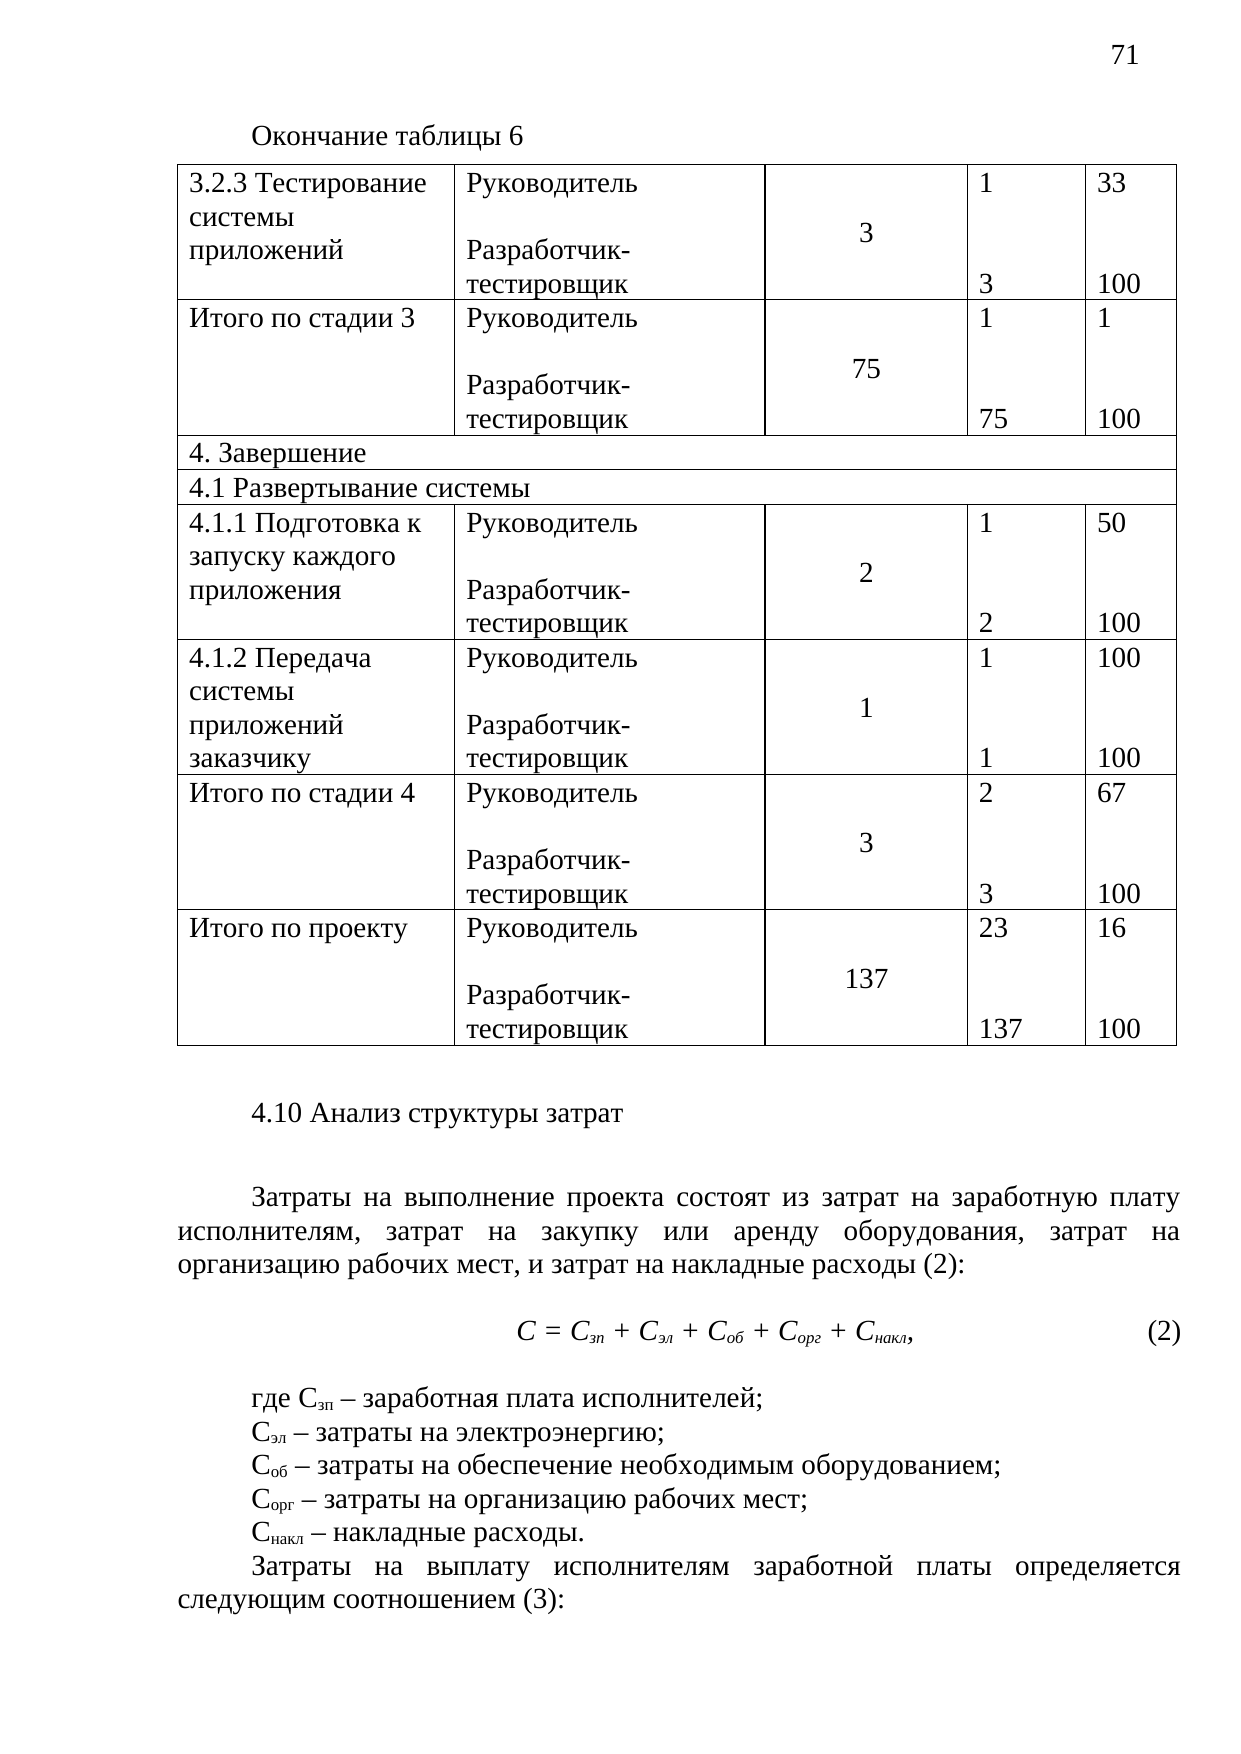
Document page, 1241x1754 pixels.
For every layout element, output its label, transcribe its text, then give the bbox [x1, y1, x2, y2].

text 4.10 Анализ структуры затрат [177, 1096, 1181, 1129]
text С = Сзп + Сэл + Соб + Сорг + Снакл, (2) [177, 1313, 1181, 1347]
table_cell Руководитель Разработчик-тестировщик [455, 640, 764, 774]
table_cell Руководитель Разработчик-тестировщик [455, 775, 764, 909]
table_cell 1 2 [968, 505, 1085, 639]
table_cell 67 100 [1086, 775, 1176, 909]
table_cell Итого по проекту [178, 910, 454, 1044]
text Соб – затраты на обеспечение необходимым оборудованием; [177, 1447, 1181, 1481]
table_cell Руководитель Разработчик-тестировщик [455, 910, 764, 1044]
table_cell 4.1.1 Подготовка к запуску каждого приложения [178, 505, 454, 639]
table_cell 1 [766, 640, 967, 774]
table_header 33 100 [1086, 165, 1176, 299]
table_cell 1 100 [1086, 300, 1176, 434]
table_cell 137 [766, 910, 967, 1044]
table_cell Руководитель Разработчик-тестировщик [455, 300, 764, 434]
table_header 3 [766, 165, 967, 299]
table_cell 4. Завершение [178, 436, 1176, 469]
table_cell 2 [766, 505, 967, 639]
text Снакл – накладные расходы. [177, 1514, 1181, 1548]
text Затраты на выплату исполнителям заработной платы определяется следующим соотношением (3): [177, 1548, 1181, 1615]
table_cell Итого по стадии 4 [178, 775, 454, 909]
table_cell 1 1 [968, 640, 1085, 774]
table_header Руководитель Разработчик-тестировщик [455, 165, 764, 299]
table_cell 2 3 [968, 775, 1085, 909]
table_header 1 3 [968, 165, 1085, 299]
table_cell Итого по стадии 3 [178, 300, 454, 434]
table_cell 50 100 [1086, 505, 1176, 639]
table_cell 1 75 [968, 300, 1085, 434]
table_header 3.2.3 Тестирование системы приложений [178, 165, 454, 299]
table_cell 4.1.2 Передача системы приложений заказчику [178, 640, 454, 774]
table_cell 3 [766, 775, 967, 909]
table_cell 23 137 [968, 910, 1085, 1044]
table_cell 4.1 Развертывание системы [178, 470, 1176, 504]
table_cell 100 100 [1086, 640, 1176, 774]
text Окончание таблицы 6 [177, 118, 1181, 152]
table_cell Руководитель Разработчик-тестировщик [455, 505, 764, 639]
text Сорг – затраты на организацию рабочих мест; [177, 1481, 1181, 1514]
table_cell 75 [766, 300, 967, 434]
table_cell 16 100 [1086, 910, 1176, 1044]
text Сэл – затраты на электроэнергию; [177, 1414, 1181, 1447]
text где Сзп – заработная плата исполнителей; [177, 1380, 1181, 1414]
text Затраты на выполнение проекта состоят из затрат на заработную плату исполнителям, затрат на закупку или аренду оборудования, затрат на организацию рабочих мест, и затрат на накладные расходы (2): [177, 1179, 1181, 1280]
